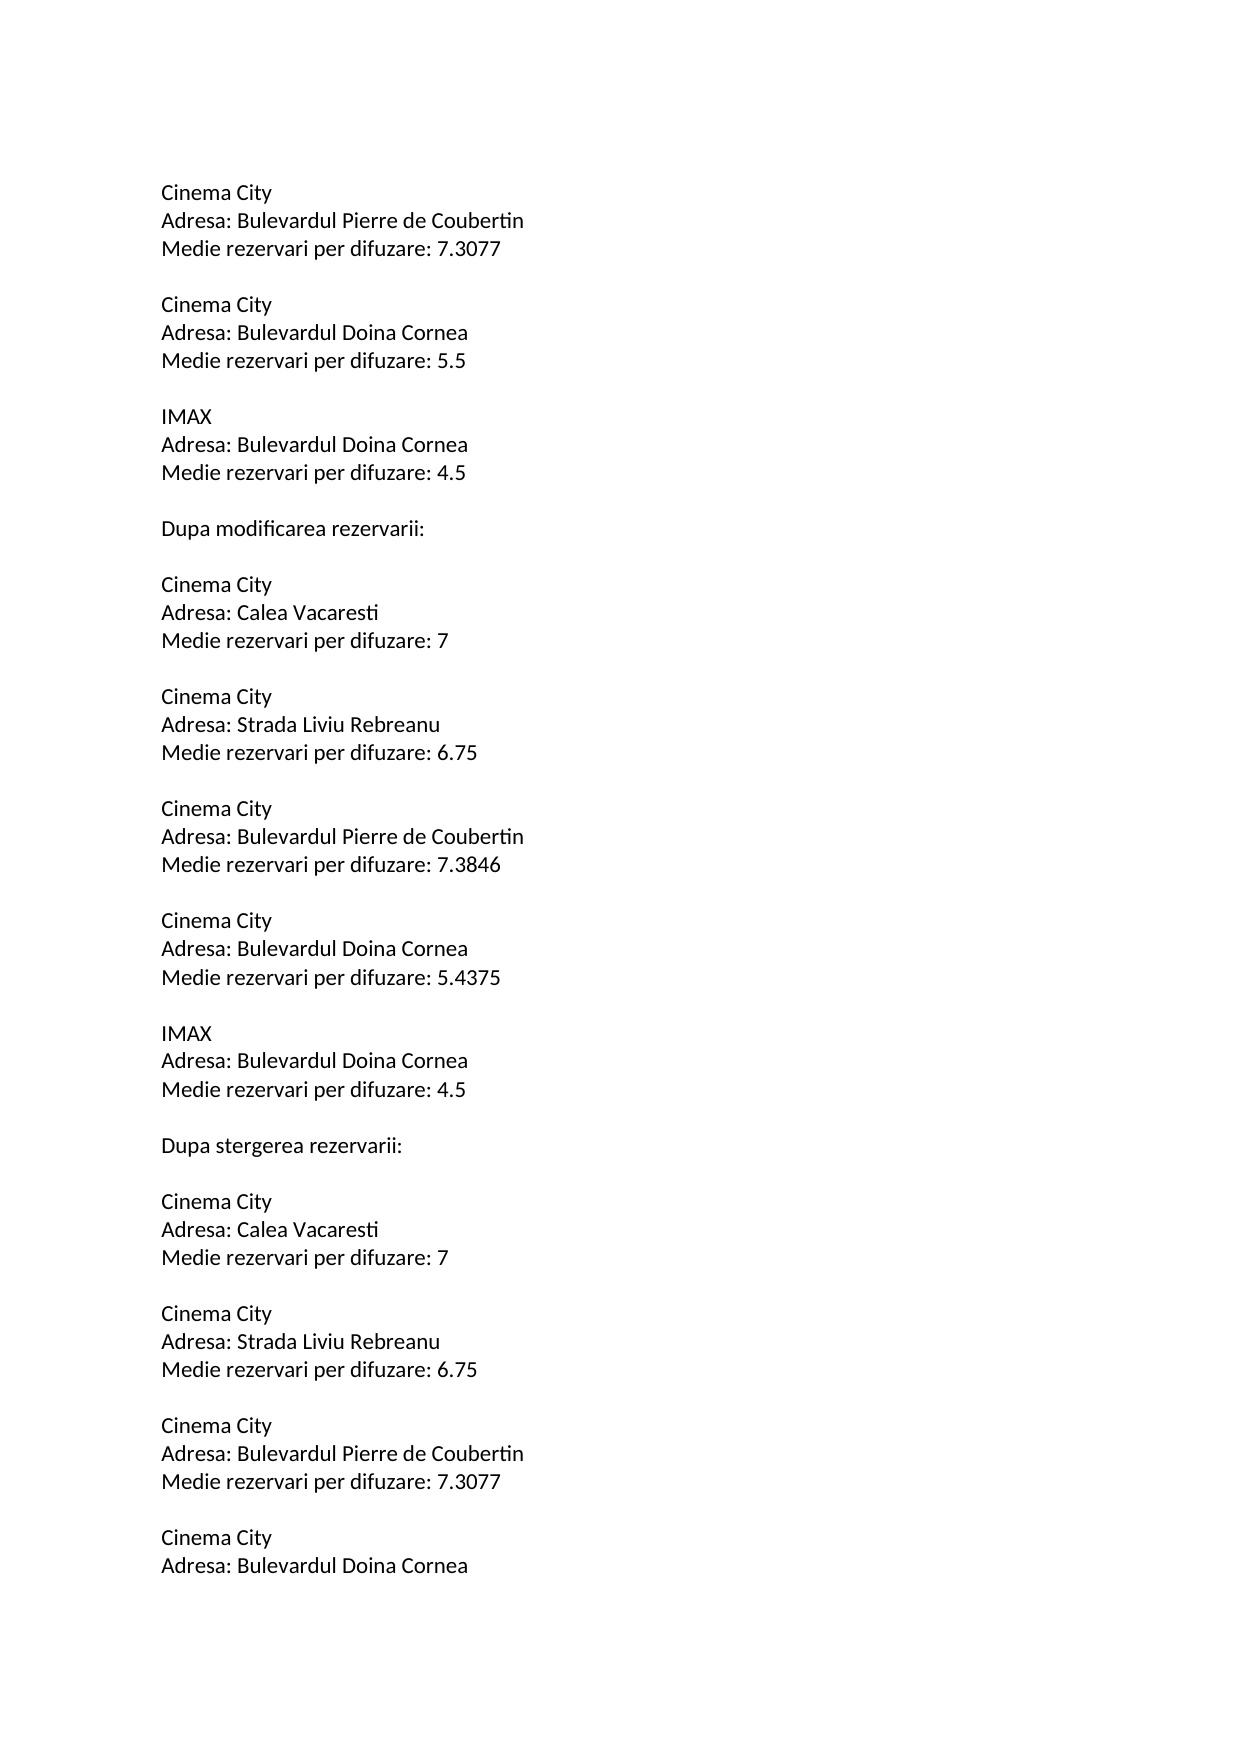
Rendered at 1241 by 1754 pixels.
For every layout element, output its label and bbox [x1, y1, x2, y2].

table_header [150, 150, 1089, 1579]
